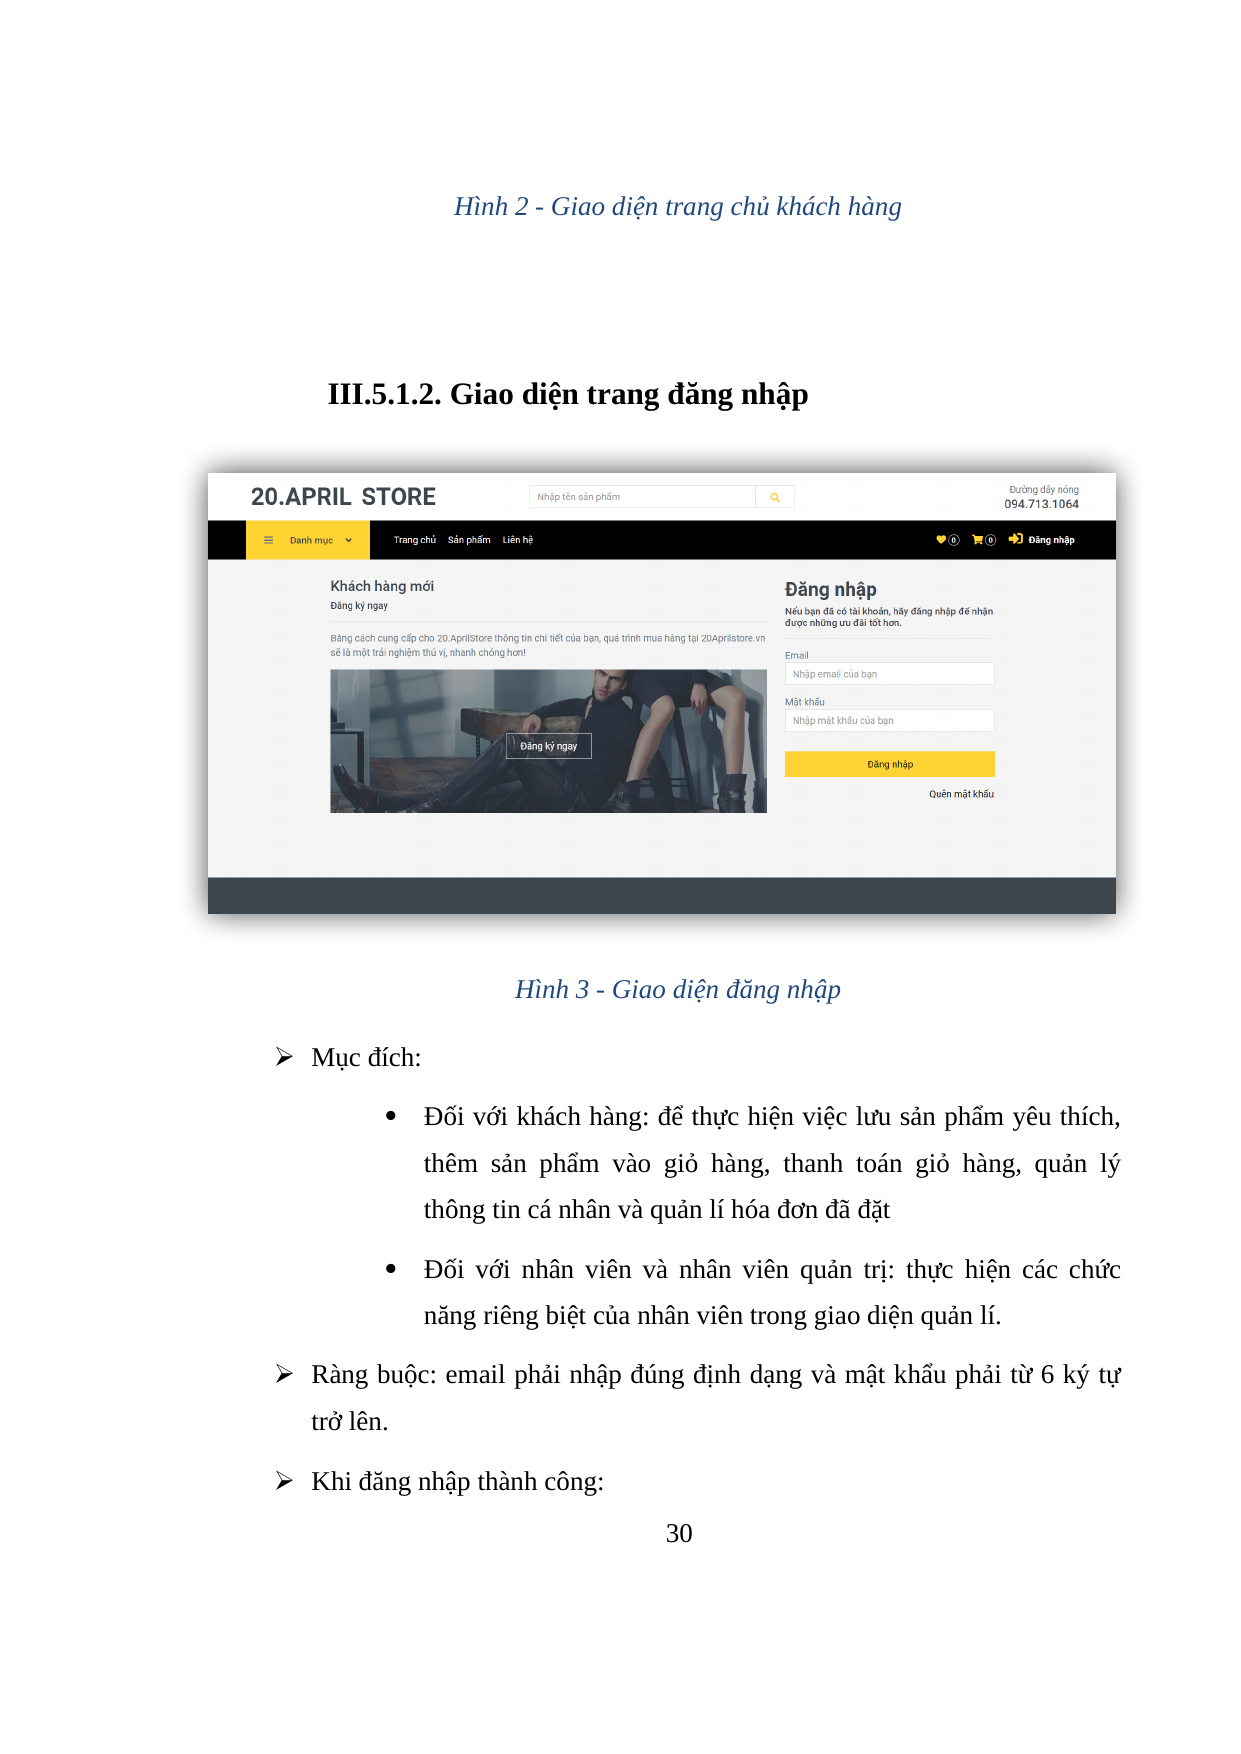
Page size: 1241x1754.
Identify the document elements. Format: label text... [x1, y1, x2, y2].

list Mục đích: [274, 1041, 1122, 1072]
list Đối với nhân viên và nhân viên quản trị: thực hiện các chức năng riêng biệt của nhân viên trong giao diện quản lí. [386, 1253, 1122, 1331]
subtitle Giao diện trang đăng nhập [325, 376, 1122, 412]
list Ràng buộc: email phải nhập đúng định dạng và mật khẩu phải từ 6 ký tự trở lên. [274, 1359, 1122, 1437]
text Hình 2 - Giao diện trang chủ khách hàng [177, 190, 1122, 221]
text Hình 3 - Giao diện đăng nhập [177, 973, 1122, 1004]
list Đối với khách hàng: để thực hiện việc lưu sản phẩm yêu thích, thêm sản phẩm vào giỏ hàng, thanh toán giỏ hàng, quản lý thông tin cá nhân và quản lí hóa đơn đã đặt [386, 1100, 1122, 1225]
picture [208, 473, 1116, 914]
list Khi đăng nhập thành công: [274, 1464, 1122, 1496]
